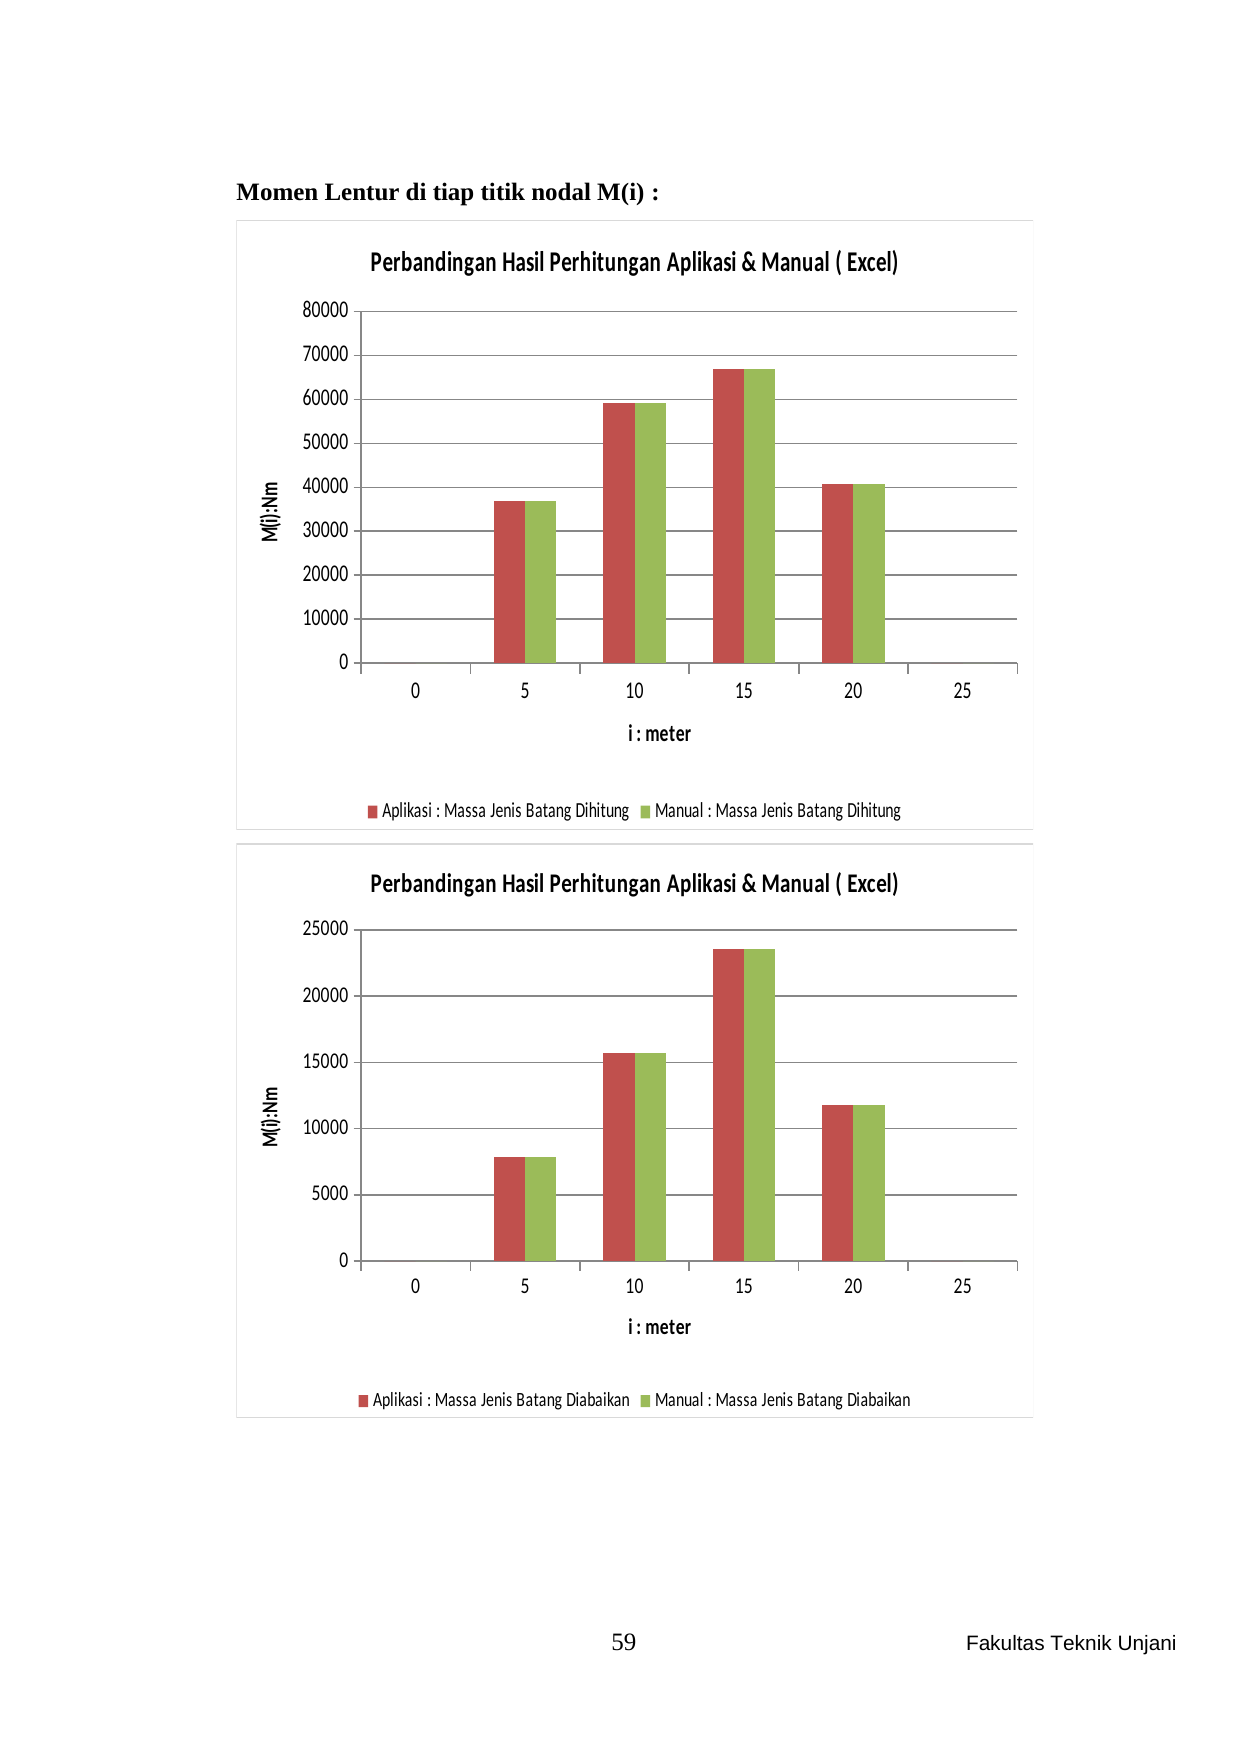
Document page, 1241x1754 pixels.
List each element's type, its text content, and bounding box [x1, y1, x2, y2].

text Momen Lentur di tiap titik nodal M(i) : [236, 177, 1063, 206]
